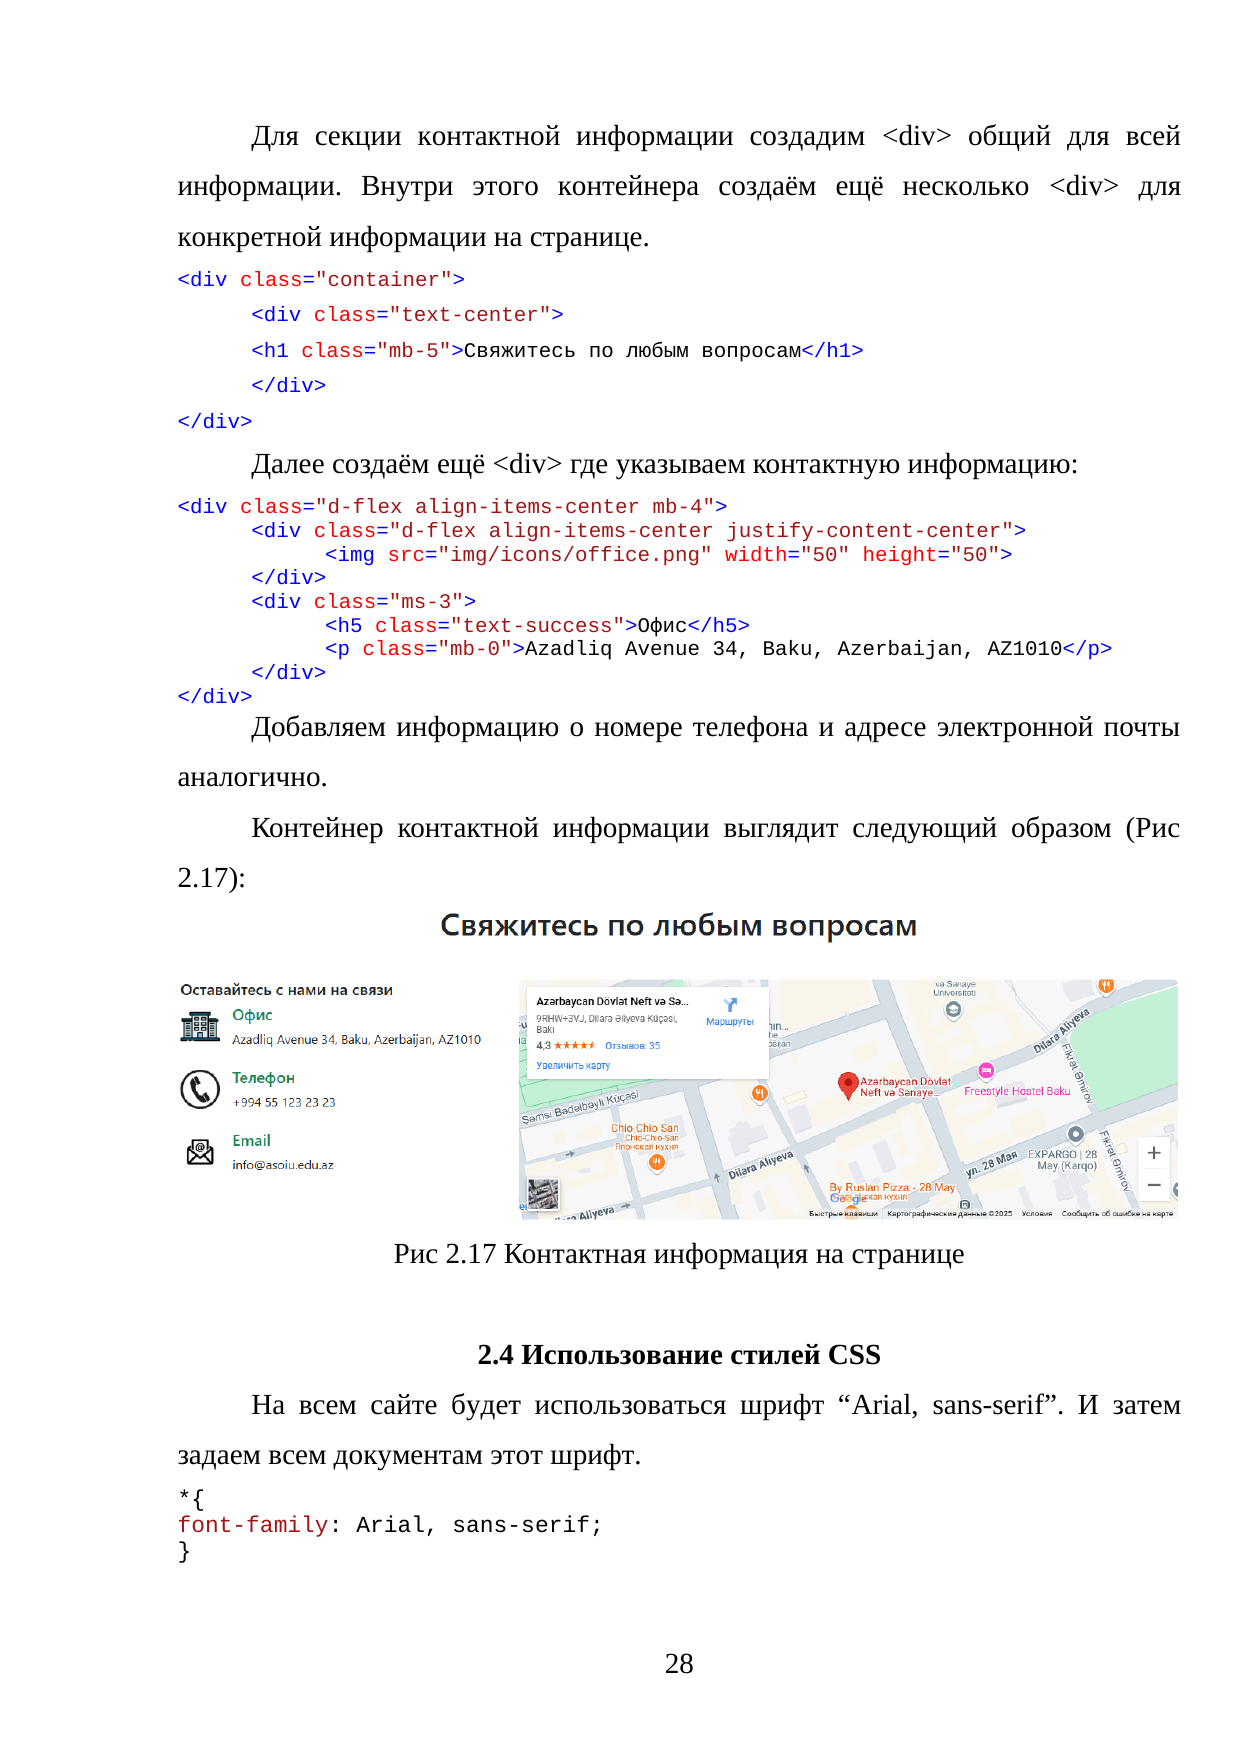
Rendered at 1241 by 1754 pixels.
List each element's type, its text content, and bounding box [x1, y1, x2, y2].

text <div class="d-flex align-items-center justify-content-center"> [177, 520, 1181, 544]
list Добавляем информацию о номере телефона и адресе электронной почты аналогично. [177, 709, 1181, 793]
text *{ font-family: Arial, sans-serif; } [177, 1488, 1181, 1566]
text Для секции контактной информации создадим <div> общий для всей информации. Внутри этого контейнера создаём ещё несколько <div> для конкретной информации на странице. [177, 118, 1181, 252]
text <div class="ms-3"> [251, 591, 1181, 615]
text <img src="img/icons/office.png" width="50" height="50"> [251, 544, 1181, 567]
text <h1 class="mb-5">Свяжитесь по любым вопросам</h1> </div> [251, 340, 1181, 399]
text <h5 class="text-success">Офис</h5> [251, 615, 1181, 638]
text </div> [177, 662, 1181, 686]
text </div> [177, 686, 1181, 709]
picture [177, 910, 1182, 1223]
text <div class="container"> [177, 269, 1181, 293]
list Далее создаём ещё <div> где указываем контактную информацию: [177, 446, 1181, 480]
text <p class="mb-0">Azadliq Avenue 34, Baku, Azerbaijan, AZ1010</p> [251, 638, 1181, 662]
text </div> [177, 411, 1181, 434]
list Рис 2.17 Контактная информация на странице [177, 1236, 1181, 1270]
text Контейнер контактной информации выглядит следующий образом (Рис 2.17): [177, 810, 1181, 894]
text <div class="text-center"> [177, 304, 1181, 328]
text 2.4 Использование стилей CSS [177, 1337, 1181, 1370]
text </div> [251, 567, 1181, 591]
text На всем сайте будет использоваться шрифт “Arial, sans-serif”. И затем задаем всем документам этот шрифт. [177, 1387, 1181, 1471]
text <div class="d-flex align-items-center mb-4"> [177, 496, 1181, 520]
